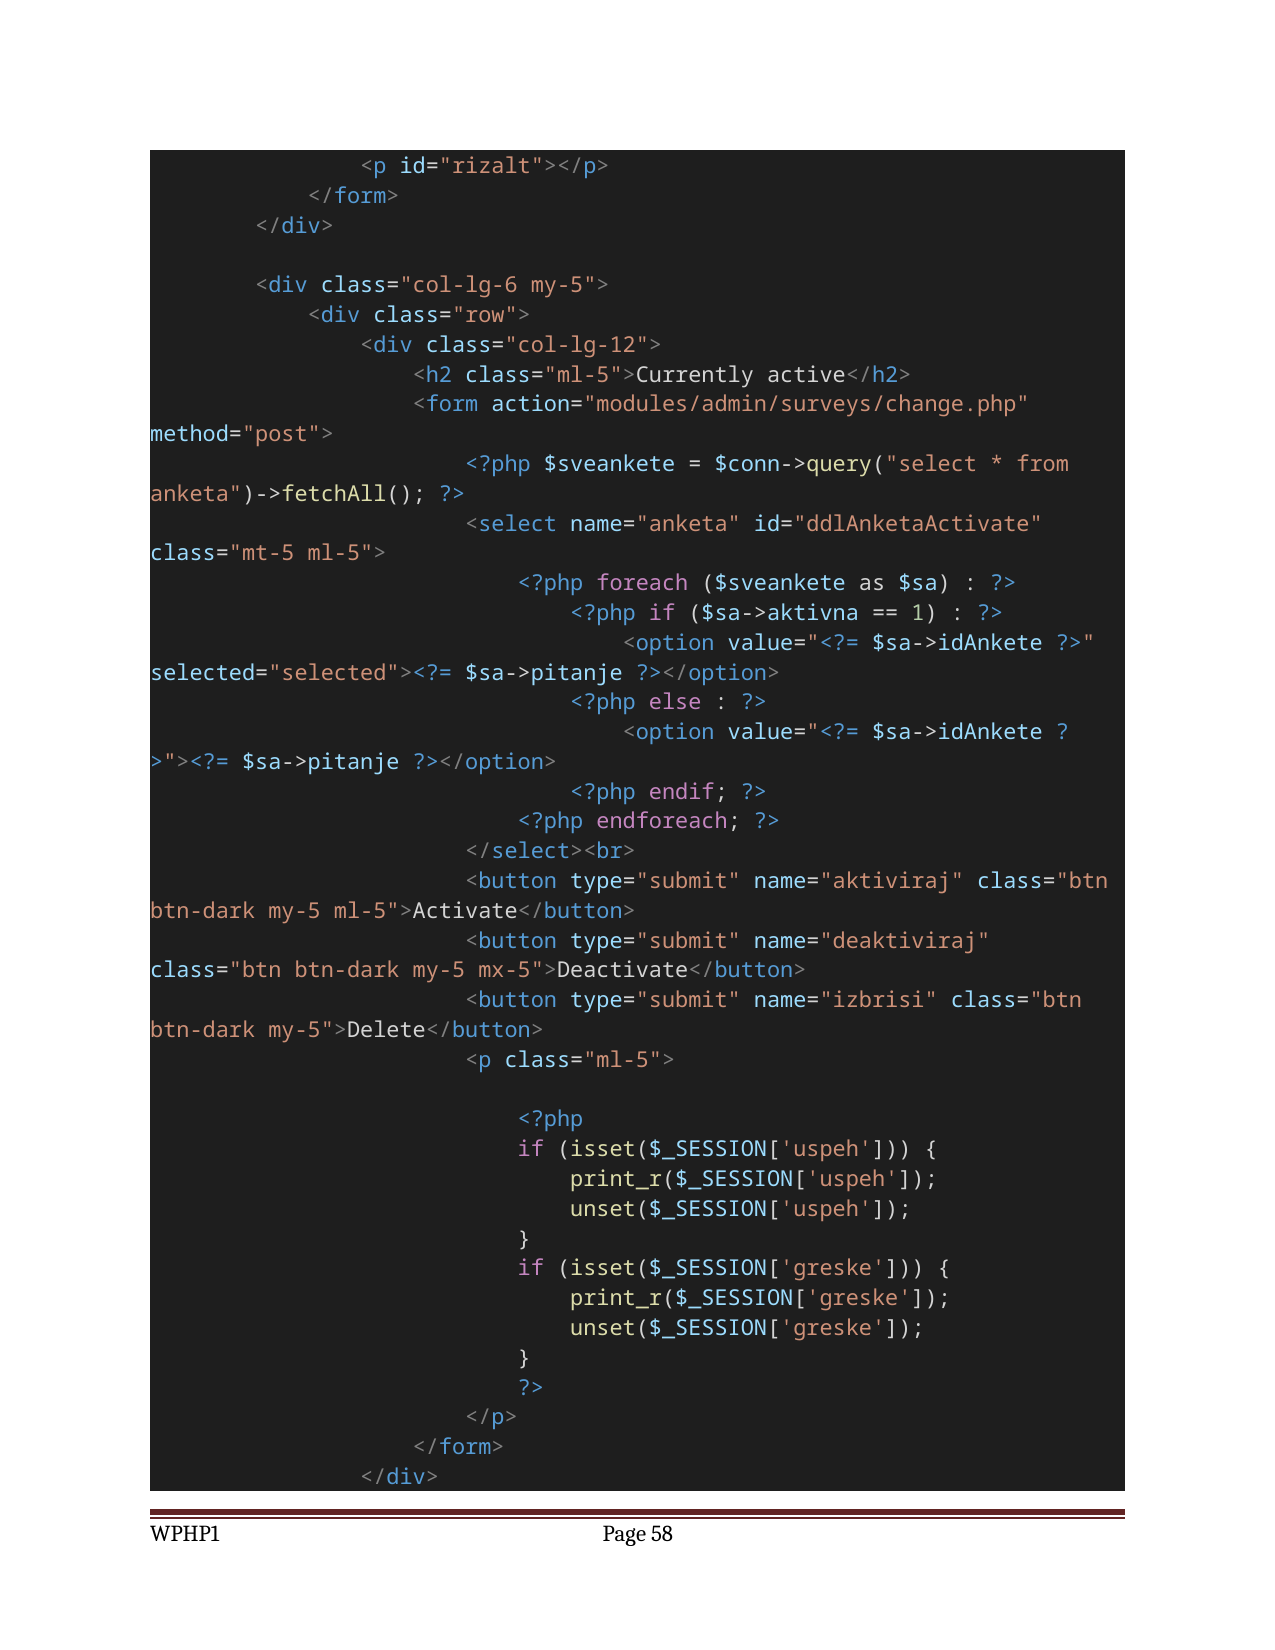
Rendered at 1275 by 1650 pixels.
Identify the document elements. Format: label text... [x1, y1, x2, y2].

text <p id="rizalt"></p> [150, 150, 1125, 180]
text <option value="<?= $sa->idAnkete ?>" selected="selected"><?= $sa->pitanje ?></option> [150, 627, 1125, 686]
text <?php endif; ?> [150, 776, 1125, 805]
text <?php foreach ($sveankete as $sa) : ?> [150, 567, 1125, 597]
text <button type="submit" name="deaktiviraj" class="btn btn-dark my-5 mx-5">Deactivate</button> [150, 924, 1125, 984]
text </form> [150, 1431, 1125, 1461]
text <h2 class="ml-5">Currently active</h2> [150, 358, 1125, 388]
text <button type="submit" name="aktiviraj" class="btn btn-dark my-5 ml-5">Activate</button> [150, 865, 1125, 924]
text <p class="ml-5"> [150, 1044, 1125, 1073]
text if (isset($_SESSION['greske'])) { [150, 1252, 1125, 1282]
text <form action="modules/admin/surveys/change.php" method="post"> [150, 388, 1125, 448]
text ?> [150, 1371, 1125, 1401]
text <div class="col-lg-12"> [150, 329, 1125, 358]
text </div> [150, 1461, 1125, 1491]
text <?php else : ?> [150, 686, 1125, 716]
text <option value="<?= $sa->idAnkete ?>"><?= $sa->pitanje ?></option> [150, 716, 1125, 776]
text } [150, 1342, 1125, 1371]
text unset($_SESSION['greske']); [150, 1312, 1125, 1342]
text <?php $sveankete = $conn->query("select * from anketa")->fetchAll(); ?> [150, 448, 1125, 507]
text </form> [150, 180, 1125, 209]
text </p> [150, 1401, 1125, 1431]
text </select><br> [150, 835, 1125, 865]
text unset($_SESSION['uspeh']); [150, 1193, 1125, 1222]
text <button type="submit" name="izbrisi" class="btn btn-dark my-5">Delete</button> [150, 984, 1125, 1044]
text <?php endforeach; ?> [150, 805, 1125, 835]
text print_r($_SESSION['uspeh']); [150, 1163, 1125, 1193]
text </div> [150, 209, 1125, 239]
text print_r($_SESSION['greske']); [150, 1282, 1125, 1312]
text if (isset($_SESSION['uspeh'])) { [150, 1133, 1125, 1163]
text <?php if ($sa->aktivna == 1) : ?> [150, 597, 1125, 627]
text } [150, 1222, 1125, 1252]
text <div class="row"> [150, 299, 1125, 329]
text <select name="anketa" id="ddlAnketaActivate" class="mt-5 ml-5"> [150, 507, 1125, 567]
text <?php [150, 1103, 1125, 1133]
text <div class="col-lg-6 my-5"> [150, 269, 1125, 299]
